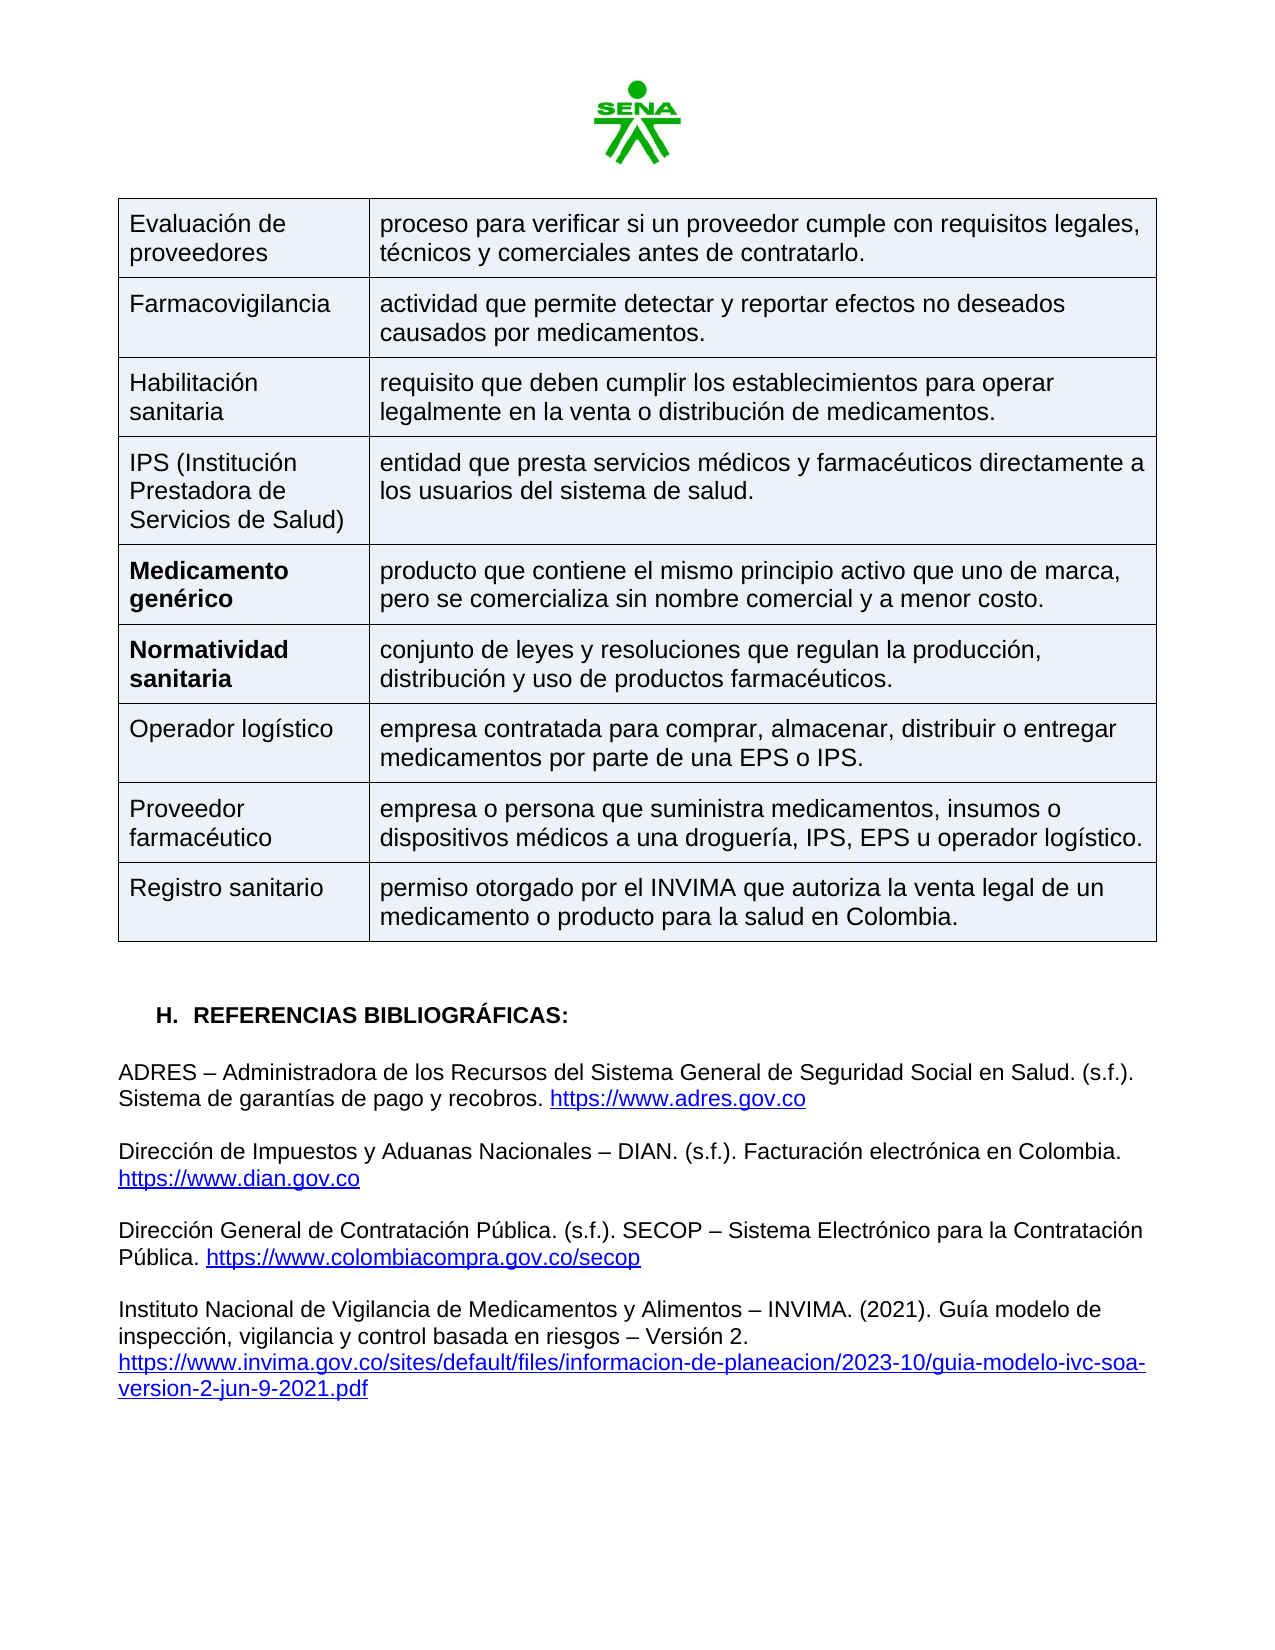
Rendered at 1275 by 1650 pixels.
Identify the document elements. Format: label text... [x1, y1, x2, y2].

table_cell Farmacovigilancia [119, 278, 369, 357]
table_cell permiso otorgado por el INVIMA que autoriza la venta legal de un medicamento o producto para la salud en Colombia. [370, 863, 1156, 941]
text Dirección de Impuestos y Aduanas Nacionales – DIAN. (s.f.). Facturación electrónica en Colombia. https://www.dian.gov.co [118, 1138, 1157, 1191]
table_cell actividad que permite detectar y reportar efectos no deseados causados por medicamentos. [370, 278, 1156, 357]
table_cell Medicamento genérico [119, 545, 369, 623]
table_cell empresa o persona que suministra medicamentos, insumos o dispositivos médicos a una droguería, IPS, EPS u operador logístico. [370, 783, 1156, 862]
text Dirección General de Contratación Pública. (s.f.). SECOP – Sistema Electrónico para la Contratación Pública. https://www.colombiacompra.gov.co/secop [118, 1217, 1157, 1270]
table_cell requisito que deben cumplir los establecimientos para operar legalmente en la venta o distribución de medicamentos. [370, 358, 1156, 436]
table_cell entidad que presta servicios médicos y farmacéuticos directamente a los usuarios del sistema de salud. [370, 437, 1156, 544]
table_cell Operador logístico [119, 704, 369, 782]
text Instituto Nacional de Vigilancia de Medicamentos y Alimentos – INVIMA. (2021). Guía modelo de inspección, vigilancia y control basada en riesgos – Versión 2. https://www.invima.gov.co/sites/default/files/informacion-de-planeacion/2023-10/guia-modelo-ivc-soa-version-2-jun-9-2021.pdf [118, 1296, 1157, 1402]
table_cell producto que contiene el mismo principio activo que uno de marca, pero se comercializa sin nombre comercial y a menor costo. [370, 545, 1156, 623]
table_cell empresa contratada para comprar, almacenar, distribuir o entregar medicamentos por parte de una EPS o IPS. [370, 704, 1156, 782]
table_cell Habilitación sanitaria [119, 358, 369, 436]
table_cell IPS (Institución Prestadora de Servicios de Salud) [119, 437, 369, 544]
table_cell proceso para verificar si un proveedor cumple con requisitos legales, técnicos y comerciales antes de contratarlo. [370, 199, 1156, 277]
picture [588, 75, 687, 172]
list REFERENCIAS BIBLIOGRÁFICAS: [156, 1002, 1157, 1029]
table_cell Proveedor farmacéutico [119, 783, 369, 862]
table_cell Normatividad sanitaria [119, 625, 369, 703]
table_cell Registro sanitario [119, 863, 369, 941]
text ADRES – Administradora de los Recursos del Sistema General de Seguridad Social en Salud. (s.f.). Sistema de garantías de pago y recobros. https://www.adres.gov.co [118, 1059, 1157, 1112]
table_cell conjunto de leyes y resoluciones que regulan la producción, distribución y uso de productos farmacéuticos. [370, 625, 1156, 703]
table_cell Evaluación de proveedores [119, 199, 369, 277]
